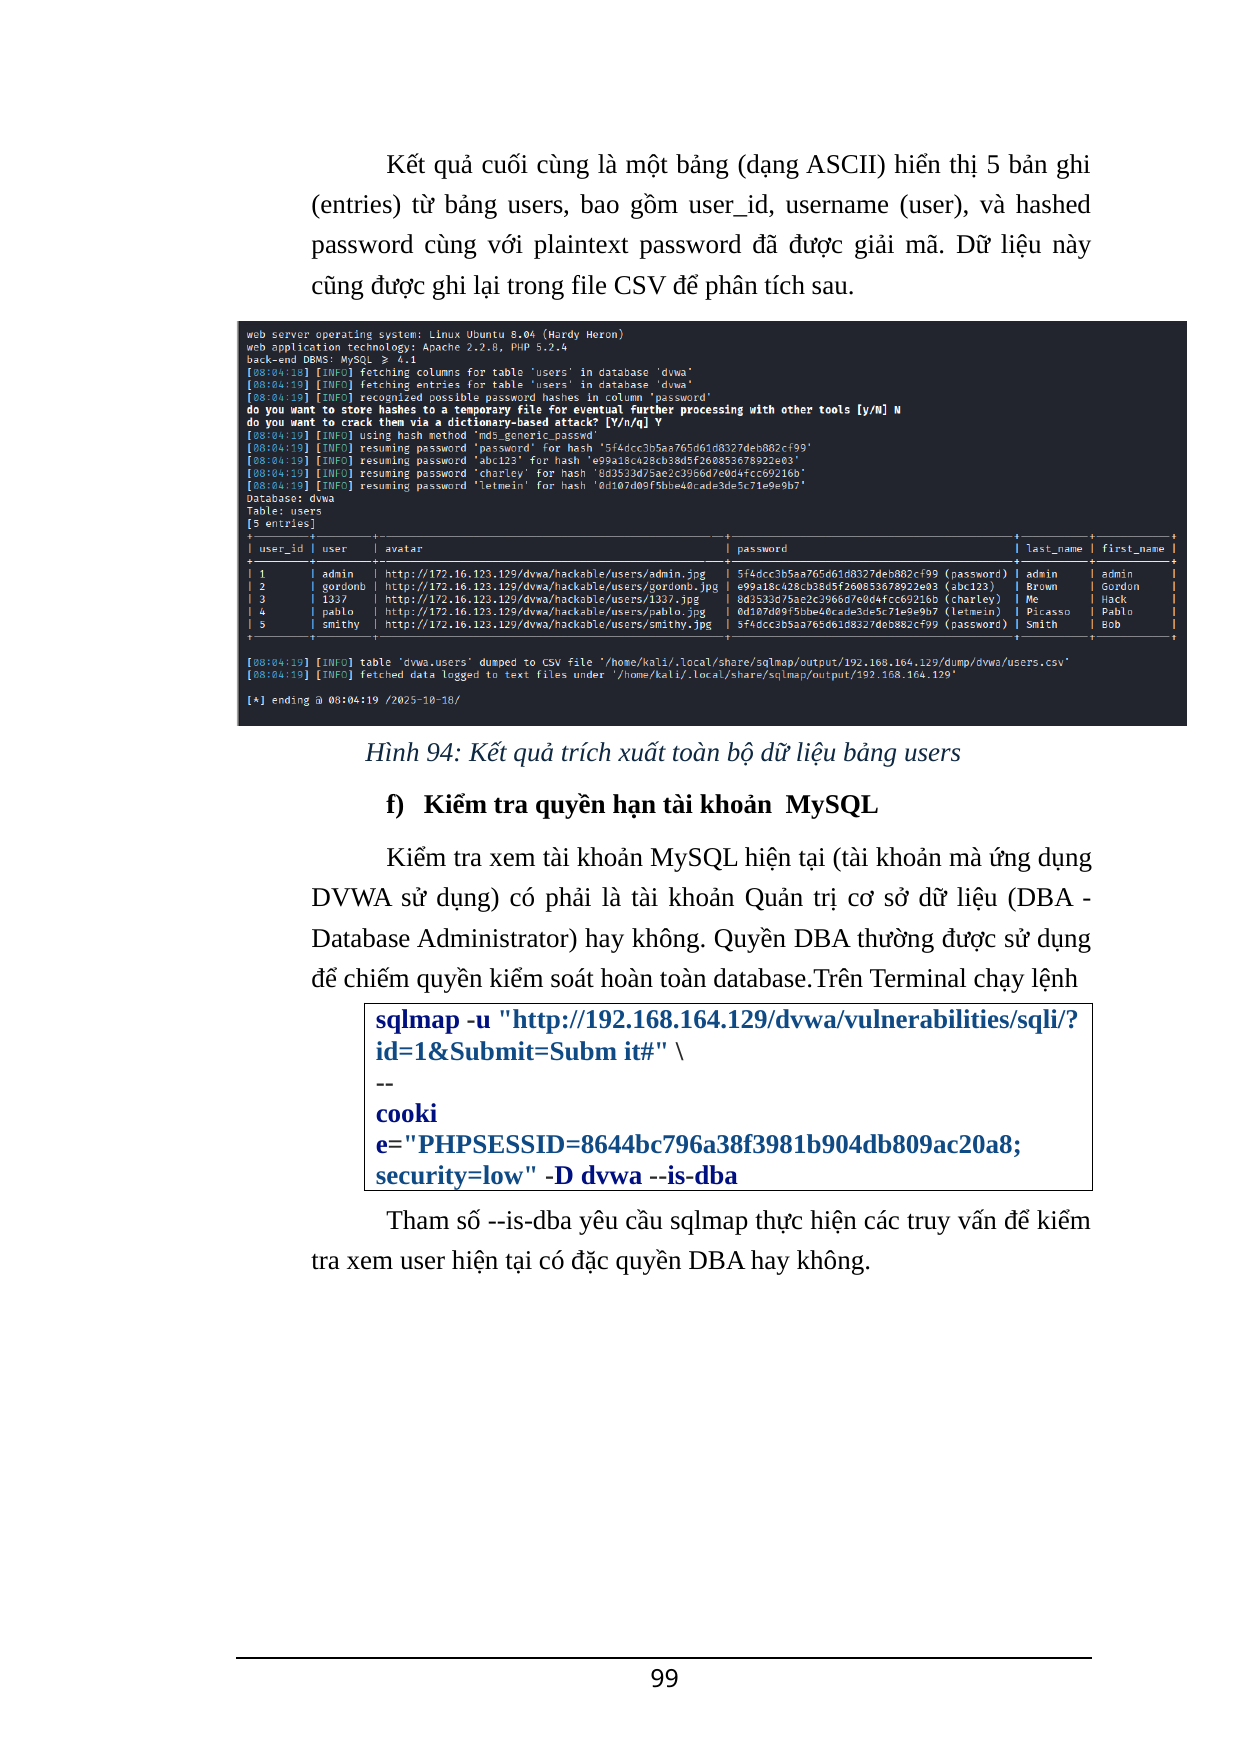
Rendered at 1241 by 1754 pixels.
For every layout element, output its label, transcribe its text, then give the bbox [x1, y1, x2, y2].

list Kiểm tra quyền hạn tài khoản MySQL [386, 788, 1092, 819]
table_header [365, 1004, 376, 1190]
picture [236, 321, 1187, 726]
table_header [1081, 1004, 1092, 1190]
text Tham số --is-dba yêu cầu sqlmap thực hiện các truy vấn để kiểm tra xem user hiện tại có đặc quyền DBA hay không. [311, 1204, 1092, 1276]
text Kiểm tra xem tài khoản MySQL hiện tại (tài khoản mà ứng dụng DVWA sử dụng) có phải là tài khoản Quản trị cơ sở dữ liệu (DBA - Database Administrator) hay không. Quyền DBA thường được sử dụng để chiếm quyền kiểm soát hoàn toàn database.Trên Terminal chạy lệnh [311, 841, 1092, 993]
text Kết quả cuối cùng là một bảng (dạng ASCII) hiển thị 5 bản ghi (entries) từ bảng users, bao gồm user_id, username (user), và hashed password cùng với plaintext password đã được giải mã. Dữ liệu này cũng được ghi lại trong file CSV để phân tích sau. [311, 148, 1092, 300]
